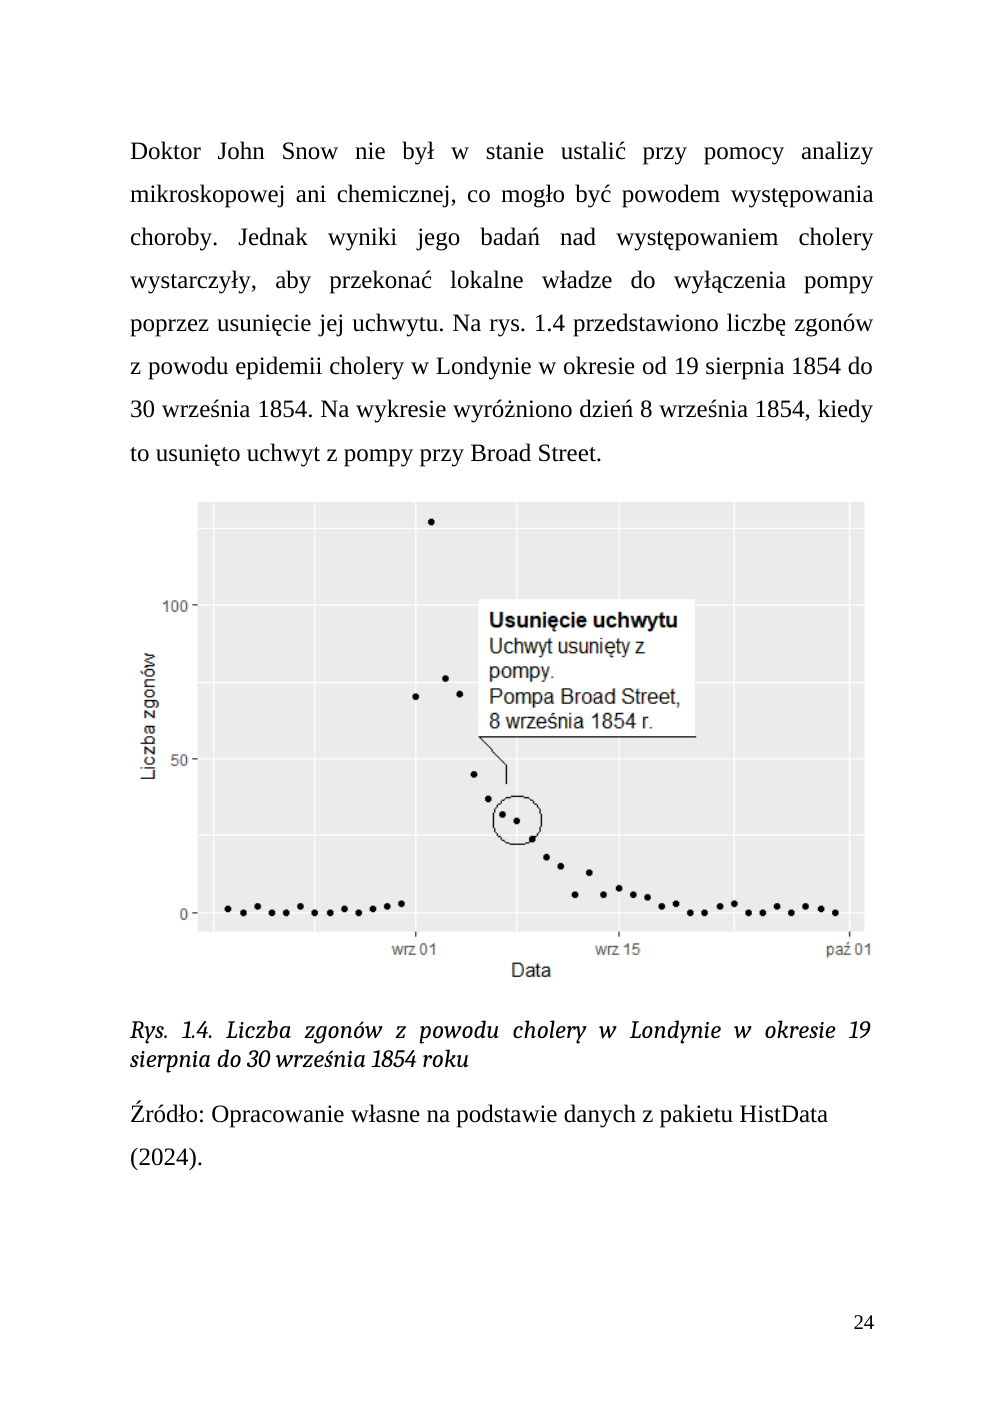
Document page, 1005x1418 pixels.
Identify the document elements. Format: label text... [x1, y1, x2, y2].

text Rys. 1.4. Liczba zgonów z powodu cholery w Londynie w okresie 19 sierpnia do 30 września 1854 roku [130, 1016, 874, 1074]
text Źródło: Opracowanie własne na podstawie danych z pakietu HistData (2024). [130, 1099, 874, 1171]
text Doktor John Snow nie był w stanie ustalić przy pomocy analizy mikroskopowej ani chemicznej, co mogło być powodem występowania choroby. Jednak wyniki jego badań nad występowaniem cholery wystarczyły, aby przekonać lokalne władze do wyłączenia pompy poprzez usunięcie jej uchwytu. Na rys. 1.4 przedstawiono liczbę zgonów z powodu epidemii cholery w Londynie w okresie od 19 sierpnia 1854 do 30 września 1854. Na wykresie wyróżniono dzień 8 września 1854, kiedy to usunięto uchwyt z pompy przy Broad Street. [130, 136, 874, 466]
picture [129, 493, 875, 990]
